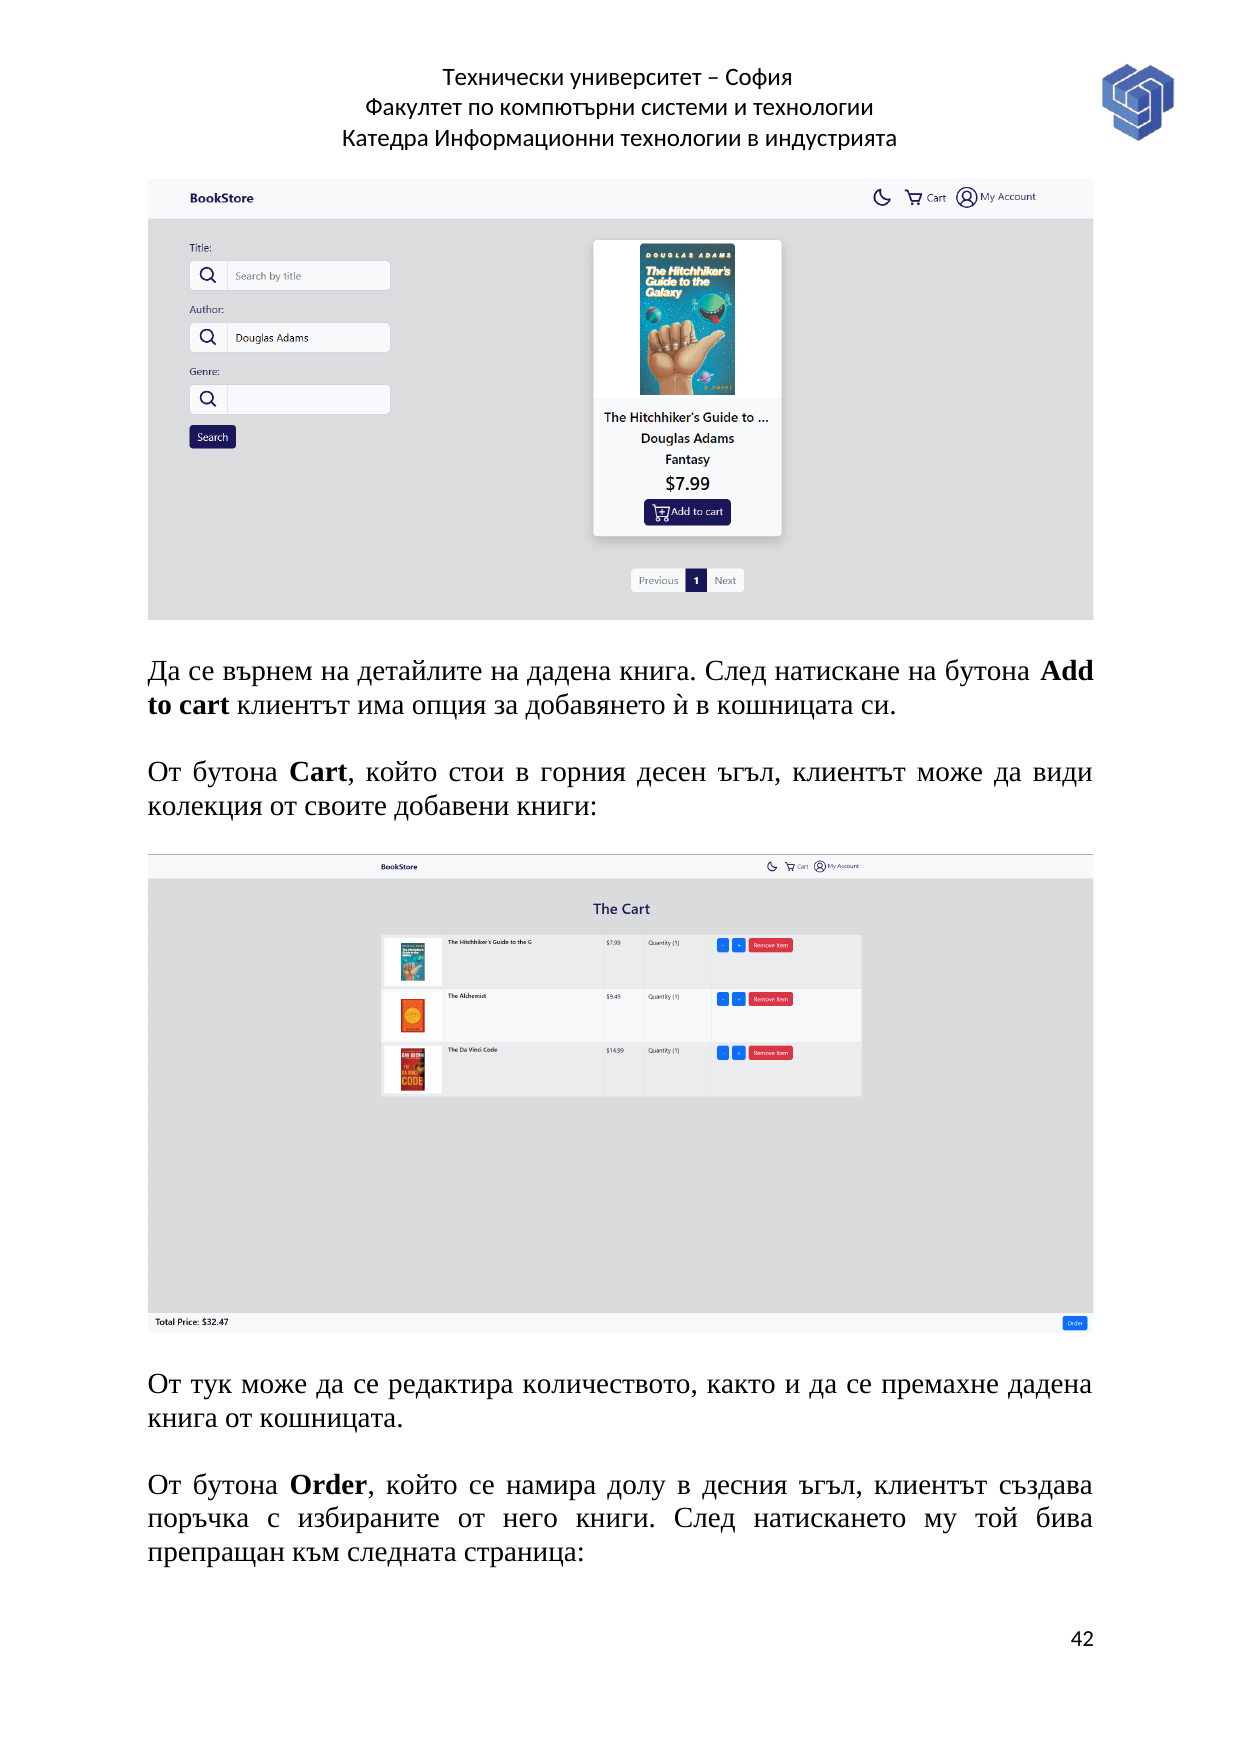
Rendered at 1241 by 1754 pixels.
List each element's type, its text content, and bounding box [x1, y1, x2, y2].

text От тук може да се редактира количеството, както и да се премахне дадена книга от кошницата. [147, 1366, 1094, 1433]
picture [1092, 56, 1184, 148]
picture [147, 854, 1094, 1333]
text От бутона Cart, който стои в горния десен ъгъл, клиентът може да види колекция от своите добавени книги: [147, 754, 1094, 821]
text Да се върнем на детайлите на дадена книга. След натискане на бутона Add to cart клиентът има опция за добавянето ѝ в кошницата си. [147, 653, 1094, 721]
text От бутона Order, който се намира долу в десния ъгъл, клиентът създава поръчка с избираните от него книги. След натискането му той бива препращан към следната страница: [147, 1467, 1094, 1567]
picture [147, 178, 1094, 620]
